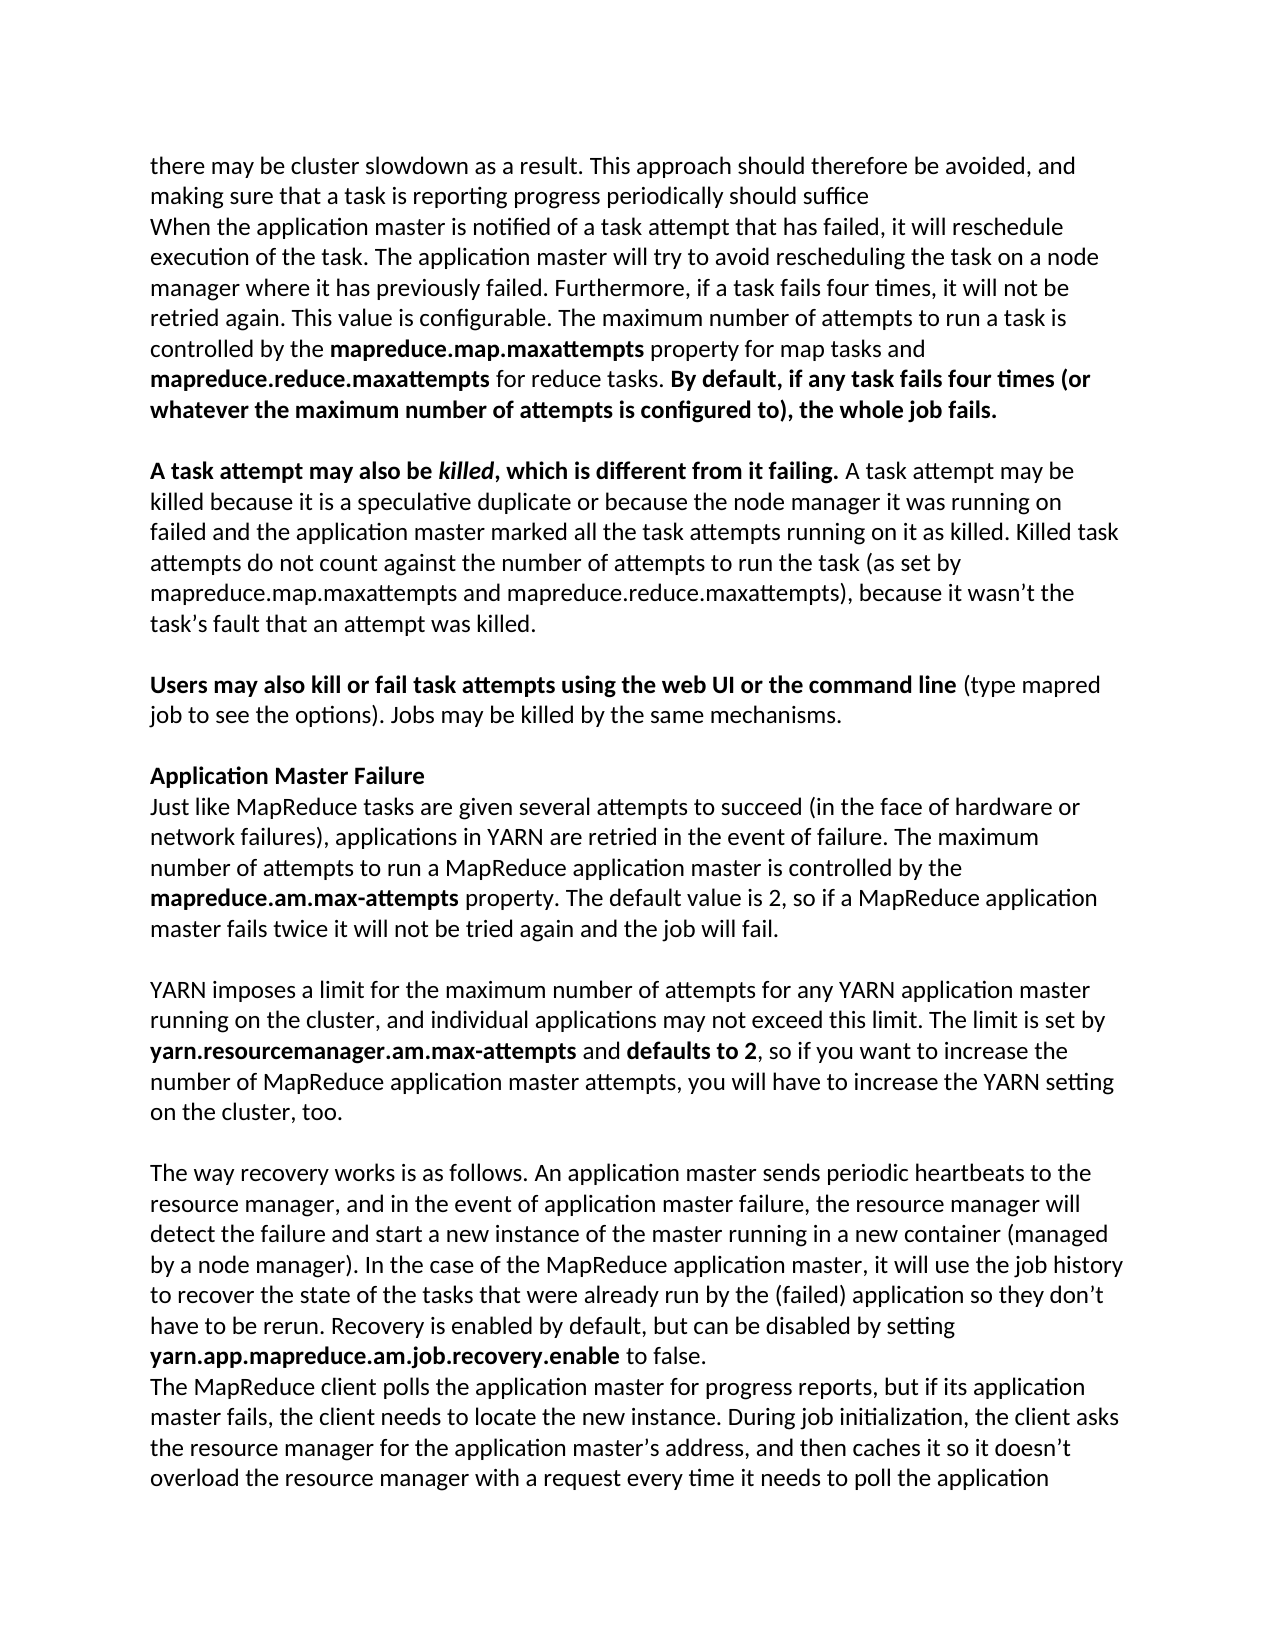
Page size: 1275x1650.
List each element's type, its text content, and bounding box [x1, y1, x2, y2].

text Just like MapReduce tasks are given several attempts to succeed (in the face of hardware or network failures), applications in YARN are retried in the event of failure. The maximum number of attempts to run a MapReduce application master is controlled by the mapreduce.am.max-attempts property. The default value is 2, so if a MapReduce application master fails twice it will not be tried again and the job will fail. [150, 791, 1125, 943]
text The way recovery works is as follows. An application master sends periodic heartbeats to the resource manager, and in the event of application master failure, the resource manager will detect the failure and start a new instance of the master running in a new container (managed by a node manager). In the case of the MapReduce application master, it will use the job history to recover the state of the tasks that were already run by the (failed) application so they don’t have to be rerun. Recovery is enabled by default, but can be disabled by setting yarn.app.mapreduce.am.job.recovery.enable to false. [150, 1157, 1125, 1371]
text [150, 150, 1125, 211]
text Application Master Failure [150, 760, 1125, 791]
text YARN imposes a limit for the maximum number of attempts for any YARN application master running on the cluster, and individual applications may not exceed this limit. The limit is set by yarn.resourcemanager.am.max-attempts and defaults to 2, so if you want to increase the number of MapReduce application master attempts, you will have to increase the YARN setting on the cluster, too. [150, 974, 1125, 1127]
text When the application master is notified of a task attempt that has failed, it will reschedule execution of the task. The application master will try to avoid rescheduling the task on a node manager where it has previously failed. Furthermore, if a task fails four times, it will not be retried again. This value is configurable. The maximum number of attempts to run a task is controlled by the mapreduce.map.maxattempts property for map tasks and mapreduce.reduce.maxattempts for reduce tasks. By default, if any task fails four times (or whatever the maximum number of attempts is configured to), the whole job fails. [150, 211, 1125, 425]
text A task attempt may also be killed, which is different from it failing. A task attempt may be killed because it is a speculative duplicate or because the node manager it was running on failed and the application master marked all the task attempts running on it as killed. Killed task attempts do not count against the number of attempts to run the task (as set by mapreduce.map.maxattempts and mapreduce.reduce.maxattempts), because it wasn’t the task’s fault that an attempt was killed. [150, 455, 1125, 638]
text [150, 1371, 1125, 1493]
text Users may also kill or fail task attempts using the web UI or the command line (type mapred job to see the options). Jobs may be killed by the same mechanisms. [150, 669, 1125, 730]
